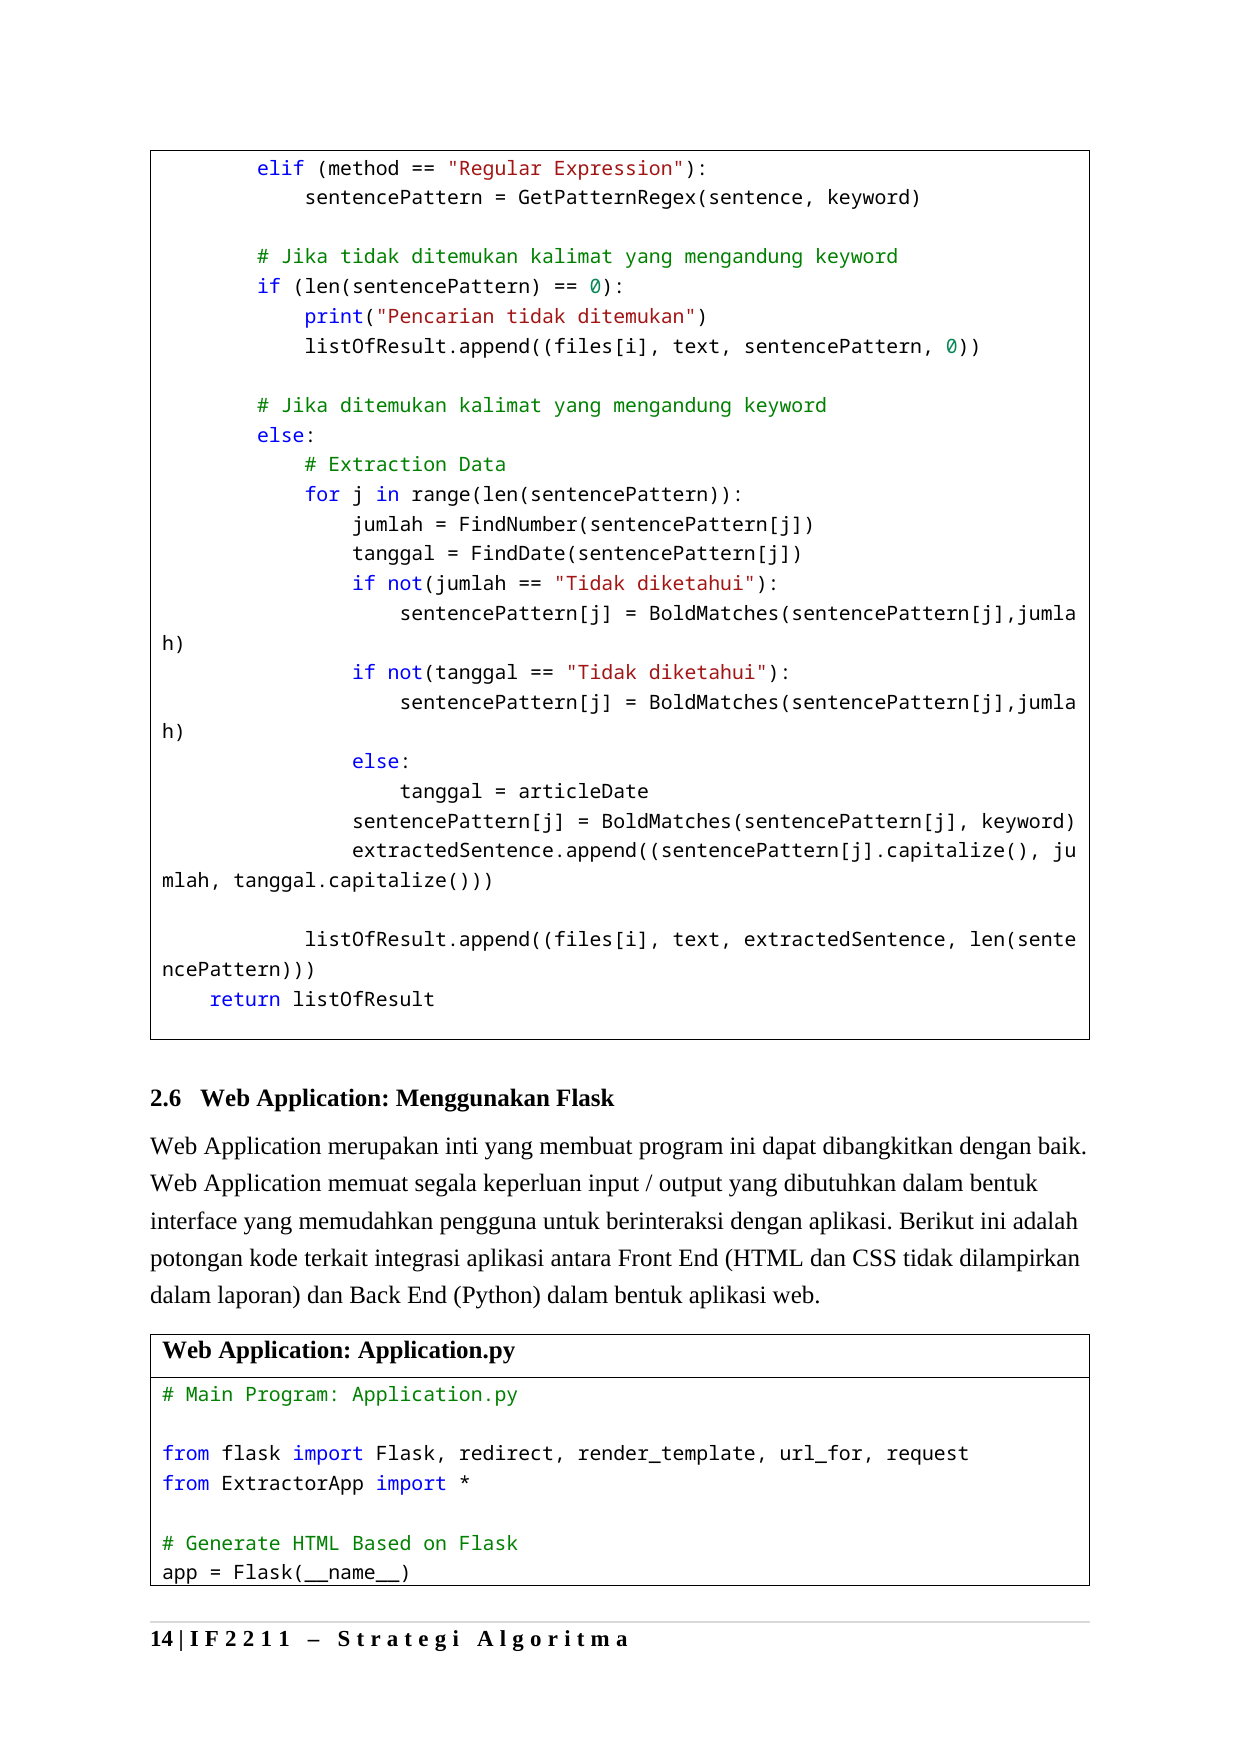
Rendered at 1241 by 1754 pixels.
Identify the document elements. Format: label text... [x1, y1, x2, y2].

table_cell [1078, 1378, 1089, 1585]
text Web Application merupakan inti yang membuat program ini dapat dibangkitkan dengan baik. Web Application memuat segala keperluan input / output yang dibutuhkan dalam bentuk interface yang memudahkan pengguna untuk berinteraksi dengan aplikasi. Berikut ini adalah potongan kode terkait integrasi aplikasi antara Front End (HTML dan CSS tidak dilampirkan dalam laporan) dan Back End (Python) dalam bentuk aplikasi web. [150, 1131, 1090, 1309]
text 2.6 Web Application: Menggunakan Flask [150, 1083, 1090, 1112]
table_header Web Application: Application.py [151, 1335, 1089, 1377]
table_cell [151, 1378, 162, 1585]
